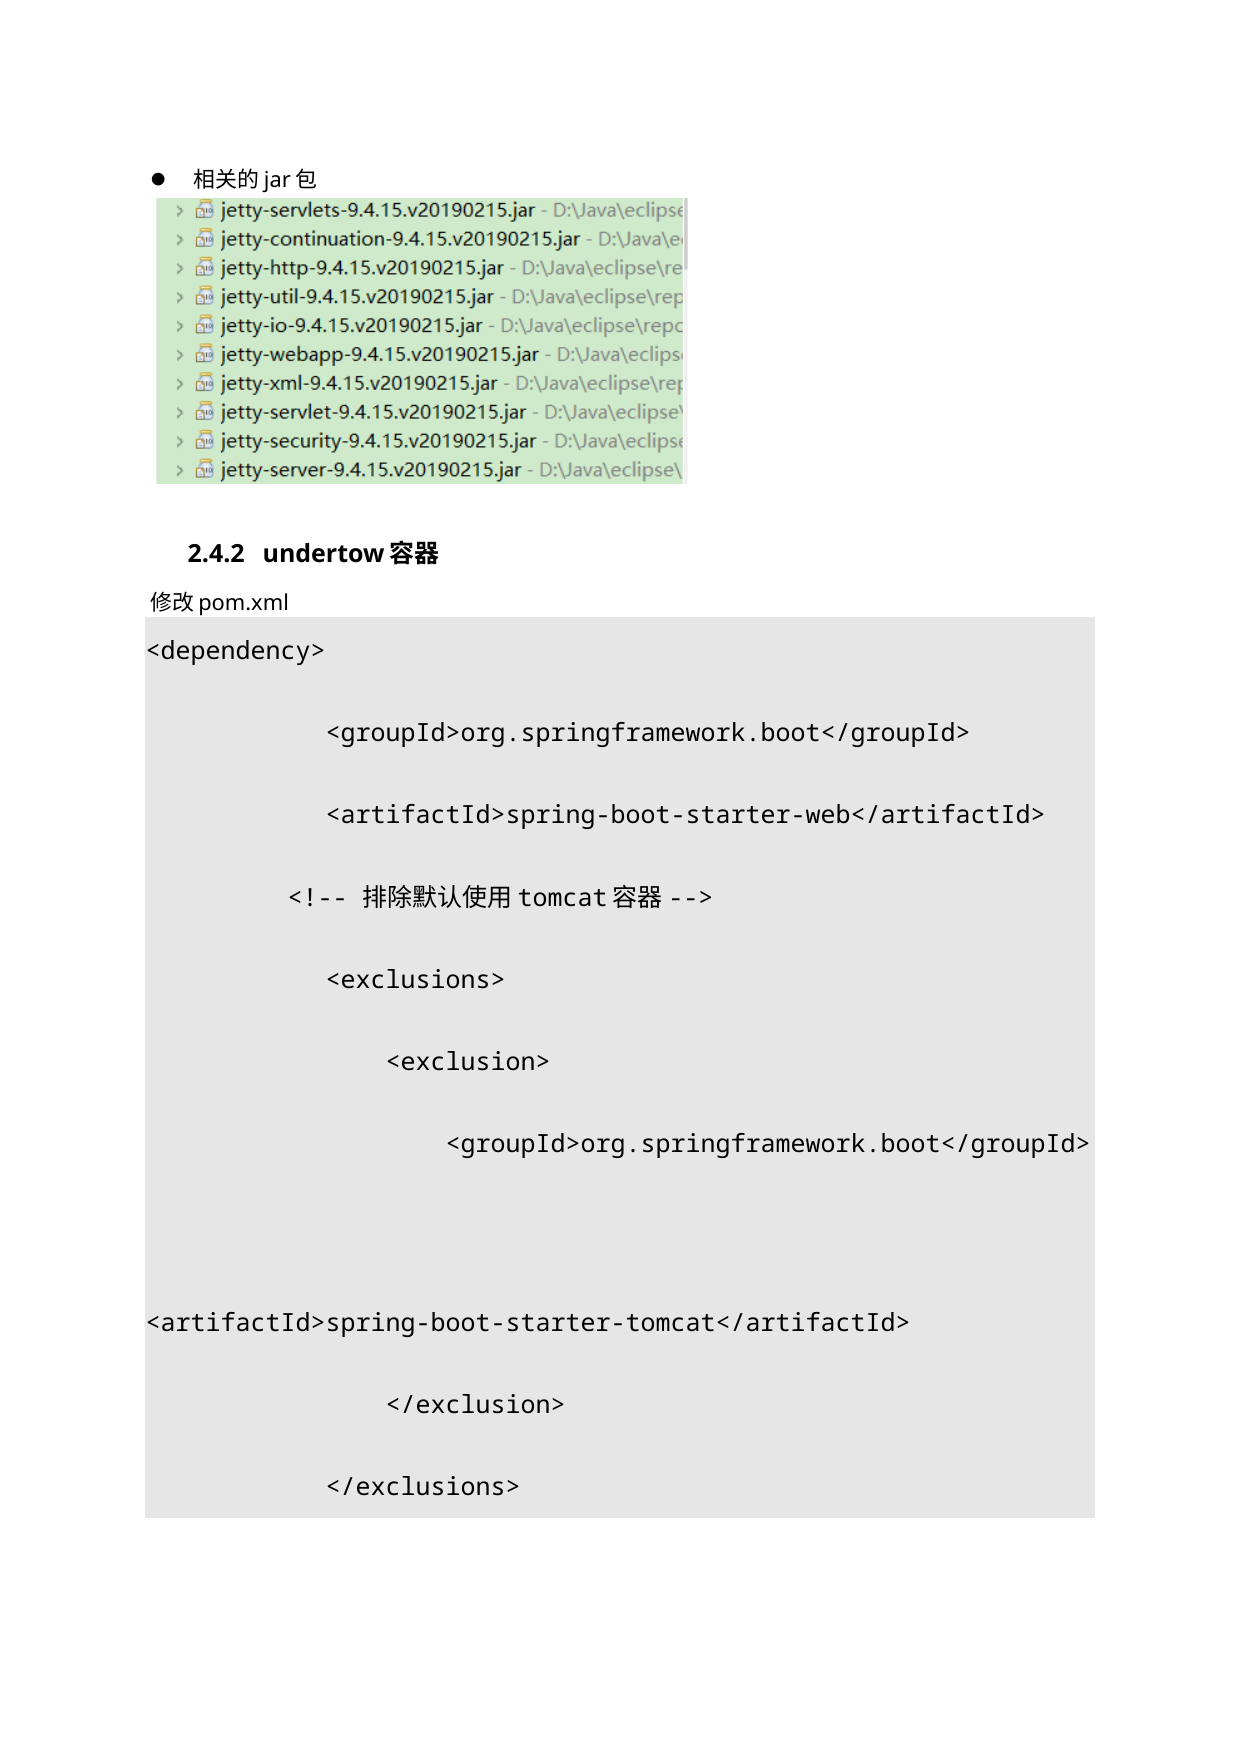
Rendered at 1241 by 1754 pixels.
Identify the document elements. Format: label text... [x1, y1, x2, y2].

text <!-- 排除默认使用tomcat容器 --> [145, 863, 1095, 928]
text <groupId>org.springframework.boot</groupId> [145, 1110, 1095, 1175]
text 修改pom.xml [150, 584, 1128, 617]
text <artifactId>spring-boot-starter-tomcat</artifactId> [145, 1192, 1095, 1354]
list undertow容器 [187, 519, 1095, 584]
text <groupId>org.springframework.boot</groupId> [145, 699, 1095, 764]
text </exclusions> [145, 1453, 1095, 1518]
text <exclusion> [145, 1028, 1095, 1093]
text </exclusion> [145, 1371, 1095, 1436]
text <artifactId>spring-boot-starter-web</artifactId> [145, 781, 1095, 846]
text <dependency> [145, 617, 1095, 682]
list 相关的jar包 [150, 162, 1128, 194]
picture [156, 198, 688, 484]
text <exclusions> [145, 946, 1095, 1011]
